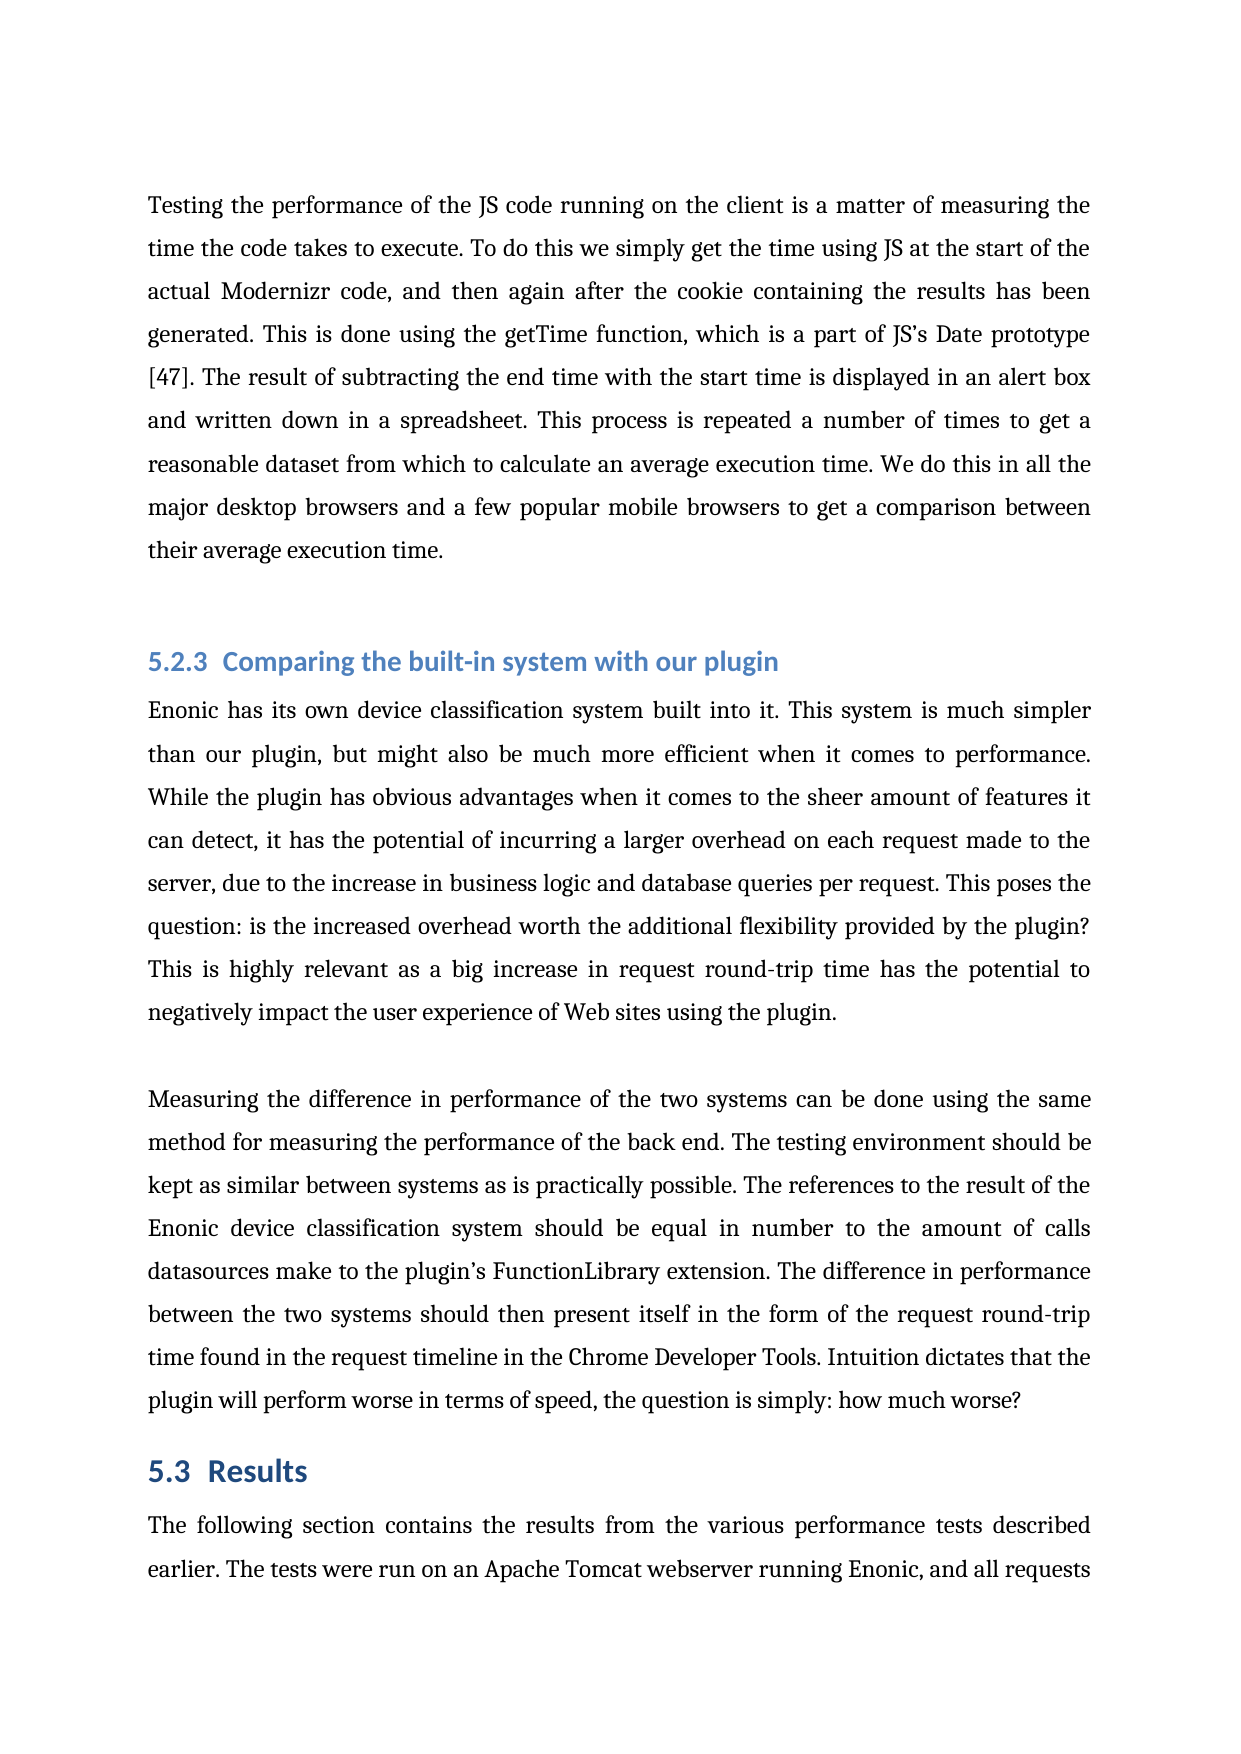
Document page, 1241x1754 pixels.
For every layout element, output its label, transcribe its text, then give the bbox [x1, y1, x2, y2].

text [148, 1511, 1092, 1583]
subtitle Comparing the built-in system with our plugin [148, 643, 1092, 678]
text Testing the performance of the JS code running on the client is a matter of measuring the time the code takes to execute. To do this we simply get the time using JS at the start of the actual Modernizr code, and then again after the cookie containing the results has been generated. This is done using the getTime function, which is a part of JS’s Date prototype [47]. The result of subtracting the end time with the start time is displayed in an alert box and written down in a spreadsheet. This process is repeated a number of times to get a reasonable dataset from which to calculate an average execution time. We do this in all the major desktop browsers and a few popular mobile browsers to get a comparison between their average execution time. [148, 191, 1092, 564]
subtitle Results [148, 1450, 1092, 1491]
text Measuring the difference in performance of the two systems can be done using the same method for measuring the performance of the back end. The testing environment should be kept as similar between systems as is practically possible. The references to the result of the Enonic device classification system should be equal in number to the amount of calls datasources make to the plugin’s FunctionLibrary extension. The difference in performance between the two systems should then present itself in the form of the request round-trip time found in the request timeline in the Chrome Developer Tools. Intuition dictates that the plugin will perform worse in terms of speed, the question is simply: how much worse? [148, 1084, 1092, 1415]
text Enonic has its own device classification system built into it. This system is much simpler than our plugin, but might also be much more efficient when it comes to performance. While the plugin has obvious advantages when it comes to the sheer amount of features it can detect, it has the potential of incurring a larger overhead on each request made to the server, due to the increase in business logic and database queries per request. This poses the question: is the increased overhead worth the additional flexibility provided by the plugin? This is highly relevant as a big increase in request round-trip time has the potential to negatively impact the user experience of Web sites using the plugin. [148, 696, 1092, 1027]
